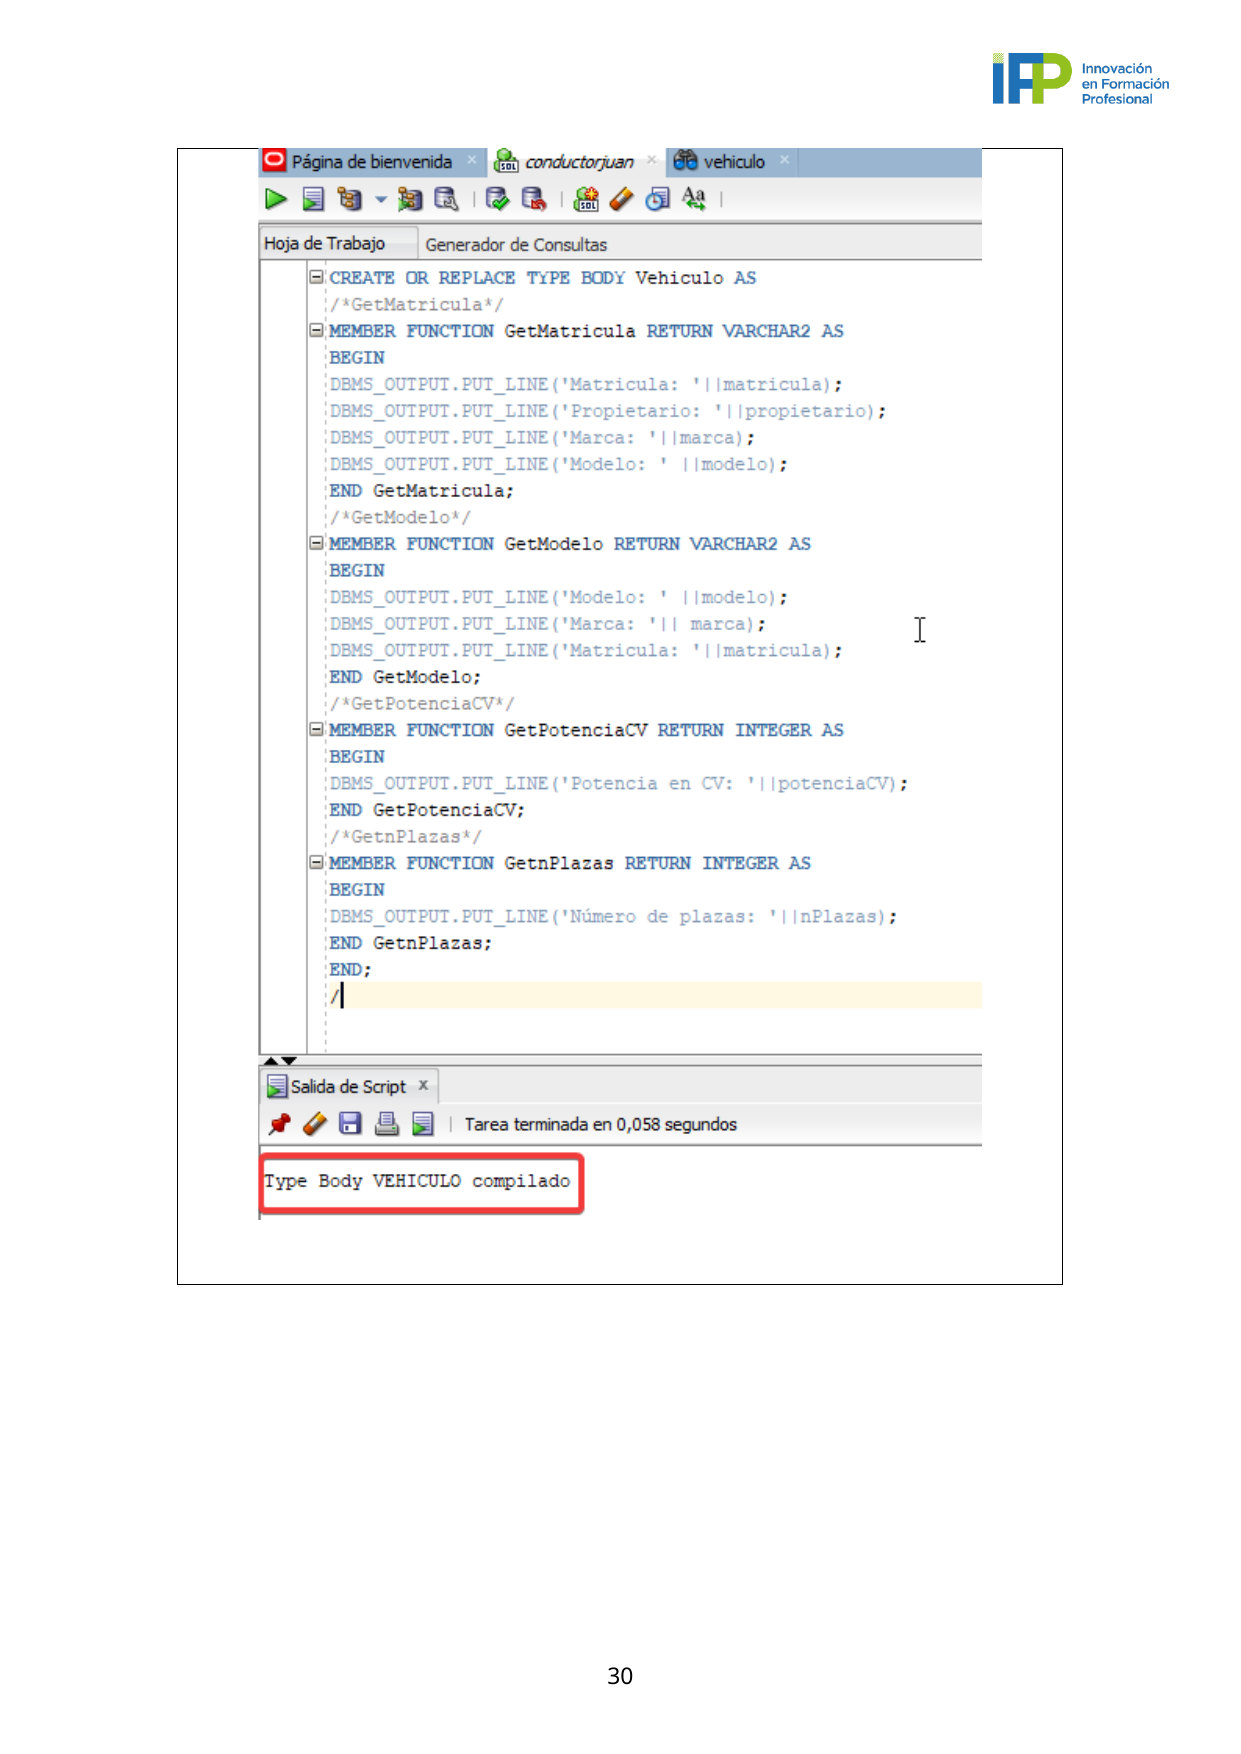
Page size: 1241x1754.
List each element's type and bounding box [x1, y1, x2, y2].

picture [990, 53, 1172, 104]
picture [258, 148, 982, 1220]
table_cell [178, 149, 1062, 1284]
